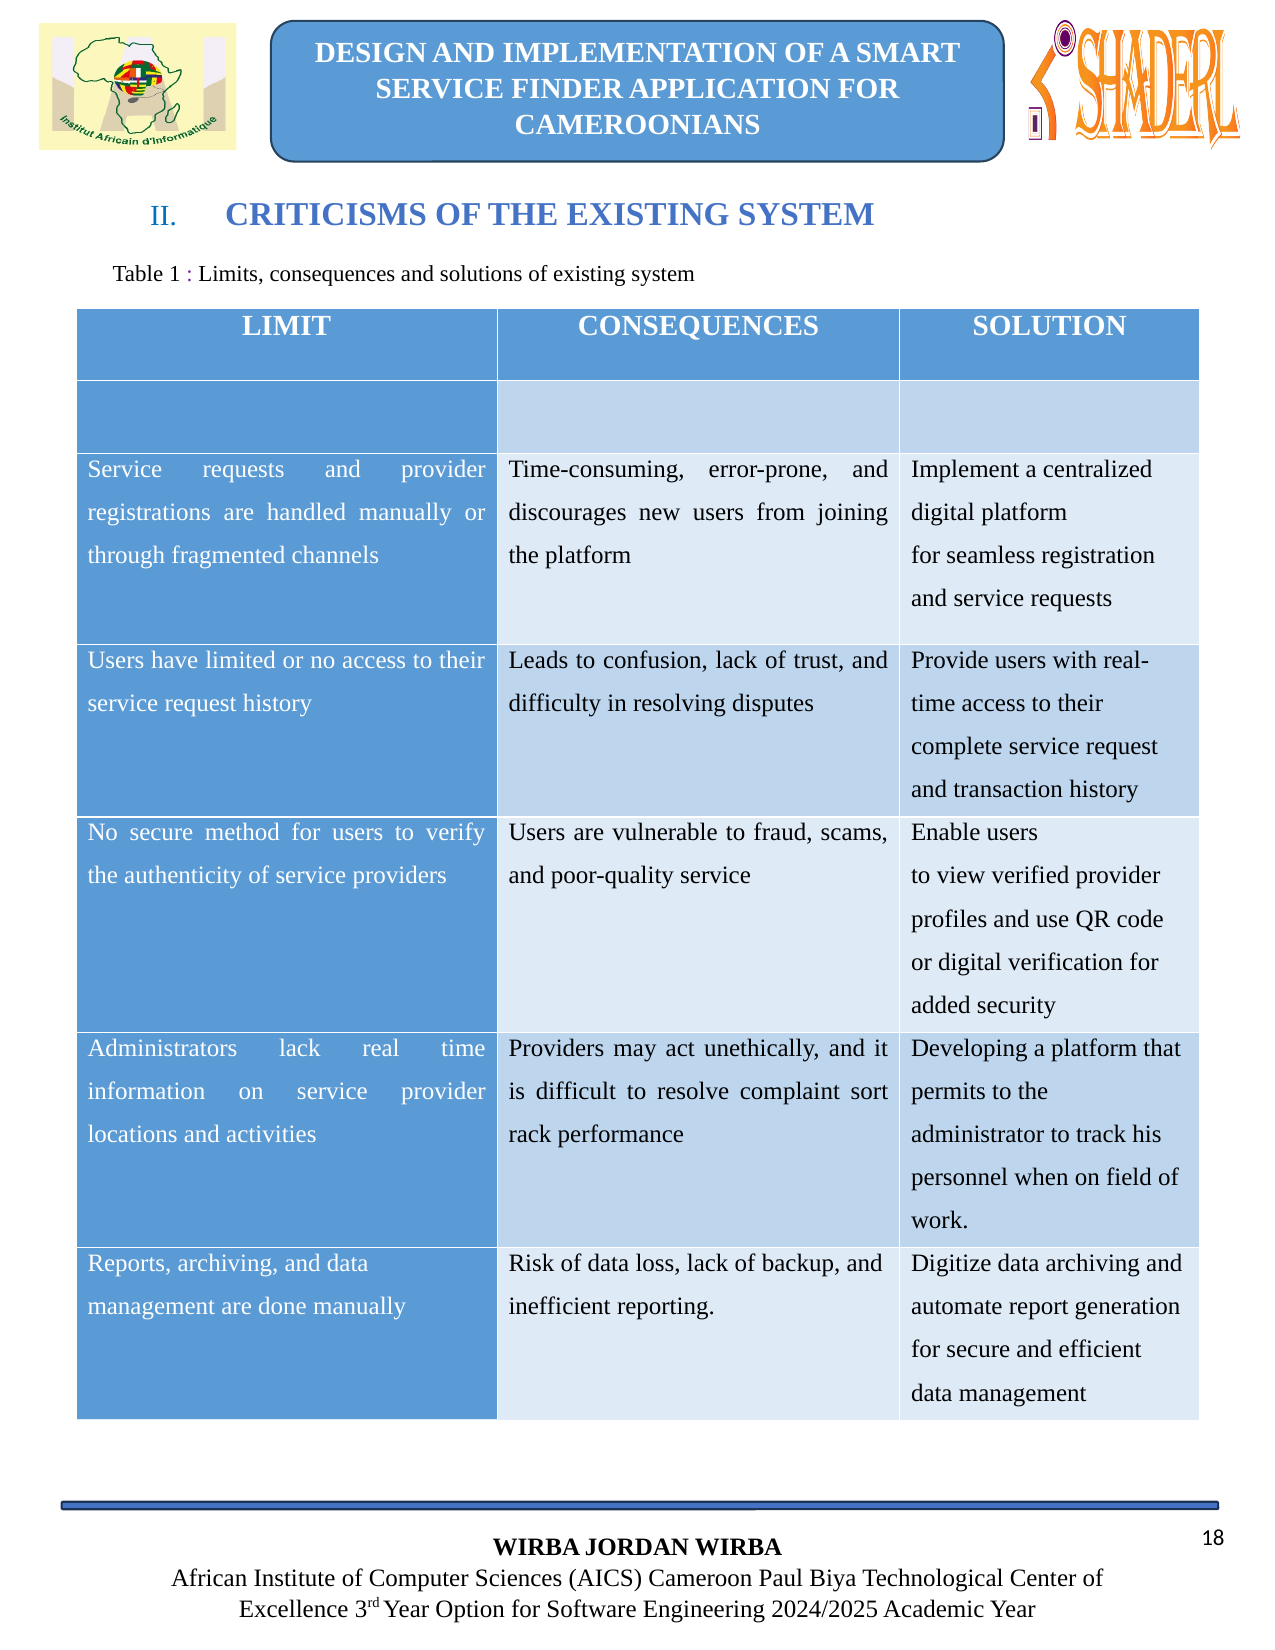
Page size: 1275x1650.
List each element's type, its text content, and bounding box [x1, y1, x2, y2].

table_cell Reports, archiving, and data management are done manually [77, 1248, 497, 1419]
table_header SOLUTION [900, 309, 1199, 380]
table_cell [77, 381, 497, 453]
table_header CONSEQUENCES [498, 309, 899, 380]
table_cell [498, 381, 899, 453]
table_cell Time-consuming, error-prone, and discourages new users from joining the platform [498, 454, 899, 644]
picture [1028, 20, 1241, 150]
subtitle CRITICISMS OF THE EXISTING SYSTEM [150, 194, 1162, 233]
table_header LIMIT [77, 309, 497, 380]
table_cell Users are vulnerable to fraud, scams, and poor-quality service [498, 818, 899, 1032]
table_cell [900, 381, 1199, 453]
table_cell Implement a centralized digital platform for seamless registration and service requests [900, 454, 1199, 644]
table_cell No secure method for users to verify the authenticity of service providers [77, 818, 497, 1032]
table_cell Service requests and provider registrations are handled manually or through fragmented channels [77, 454, 497, 644]
table_cell Provide users with real-time access to their complete service request and transaction history [900, 645, 1199, 816]
text Table 1 : Limits, consequences and solutions of existing system [112, 260, 1162, 287]
table_cell Providers may act unethically, and it is difficult to resolve complaint sort rack performance [498, 1033, 899, 1247]
table_cell Administrators lack real time information on service provider locations and activities [77, 1033, 497, 1247]
table_cell Users have limited or no access to their service request history [77, 645, 497, 816]
table_cell Risk of data loss, lack of backup, and inefficient reporting. [498, 1248, 899, 1419]
table_cell Leads to confusion, lack of trust, and difficulty in resolving disputes [498, 645, 899, 816]
table_cell Enable users to view verified provider profiles and use QR code or digital verification for added security [900, 818, 1199, 1032]
table_cell Developing a platform that permits to the administrator to track his personnel when on field of work. [900, 1033, 1199, 1247]
picture [38, 23, 237, 150]
table_cell Digitize data archiving and automate report generation for secure and efficient data management [900, 1248, 1199, 1419]
